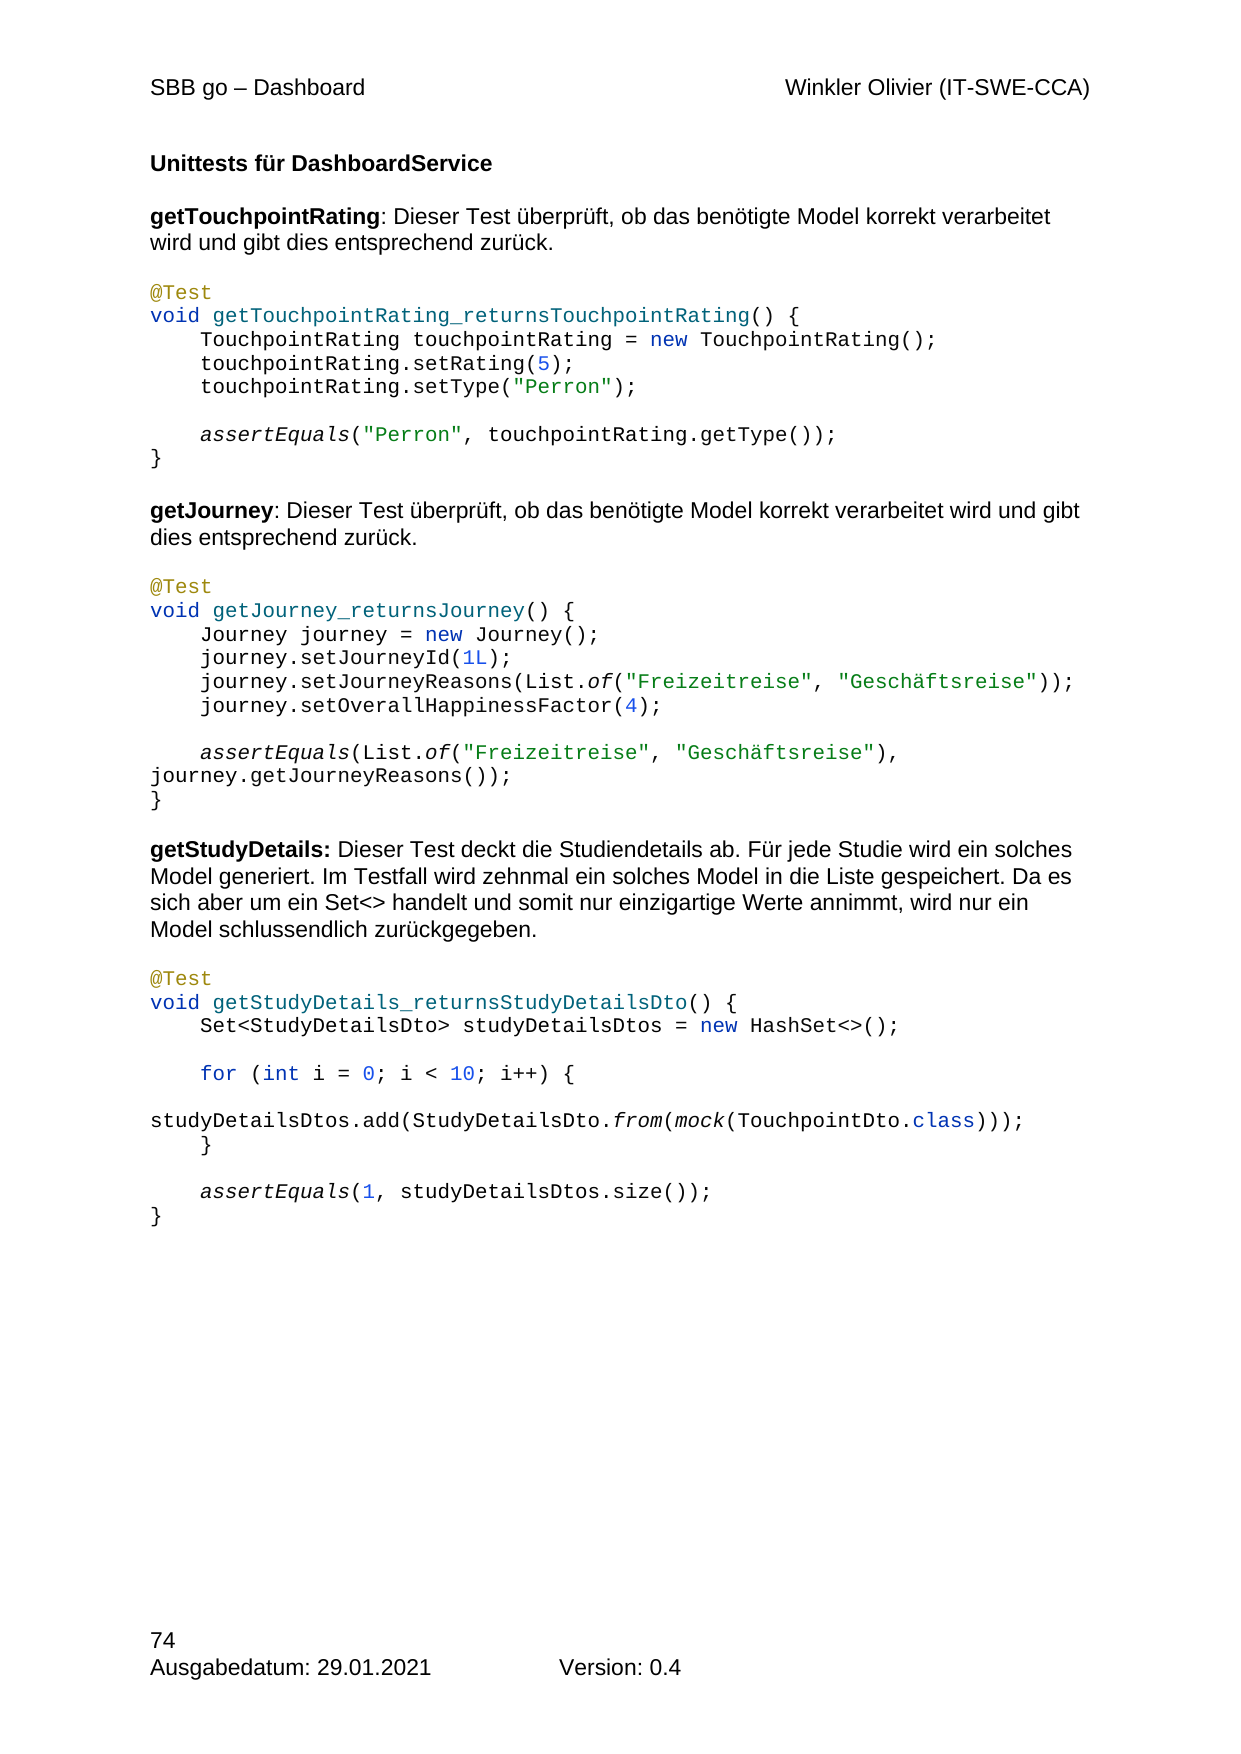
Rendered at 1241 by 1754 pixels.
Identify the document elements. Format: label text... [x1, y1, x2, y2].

text getTouchpointRating: Dieser Test überprüft, ob das benötigte Model korrekt verarbeitet wird und gibt dies entsprechend zurück. [150, 203, 1090, 255]
text @Test void getJourney_returnsJourney() { Journey journey = new Journey(); journey.setJourneyId(1L); journey.setJourneyReasons(List.of("Freizeitreise", "Geschäftsreise")); journey.setOverallHappinessFactor(4); assertEquals(List.of("Freizeitreise", "Geschäftsreise"), journey.getJourneyReasons()); } [150, 576, 1090, 813]
text @Test void getTouchpointRating_returnsTouchpointRating() { TouchpointRating touchpointRating = new TouchpointRating(); touchpointRating.setRating(5); touchpointRating.setType("Perron"); assertEquals("Perron", touchpointRating.getType()); } [150, 282, 1090, 471]
text getStudyDetails: Dieser Test deckt die Studiendetails ab. Für jede Studie wird ein solches Model generiert. Im Testfall wird zehnmal ein solches Model in die Liste gespeichert. Da es sich aber um ein Set<> handelt und somit nur einzigartige Werte annimmt, wird nur ein Model schlussendlich zurückgegeben. [150, 836, 1090, 942]
text Unittests für DashboardService [150, 150, 1090, 176]
text getJourney: Dieser Test überprüft, ob das benötigte Model korrekt verarbeitet wird und gibt dies entsprechend zurück. [150, 497, 1090, 550]
text @Test void getStudyDetails_returnsStudyDetailsDto() { Set<StudyDetailsDto> studyDetailsDtos = new HashSet<>(); for (int i = 0; i < 10; i++) { studyDetailsDtos.add(StudyDetailsDto.from(mock(TouchpointDto.class))); } assertEquals(1, studyDetailsDtos.size()); } [150, 968, 1090, 1228]
